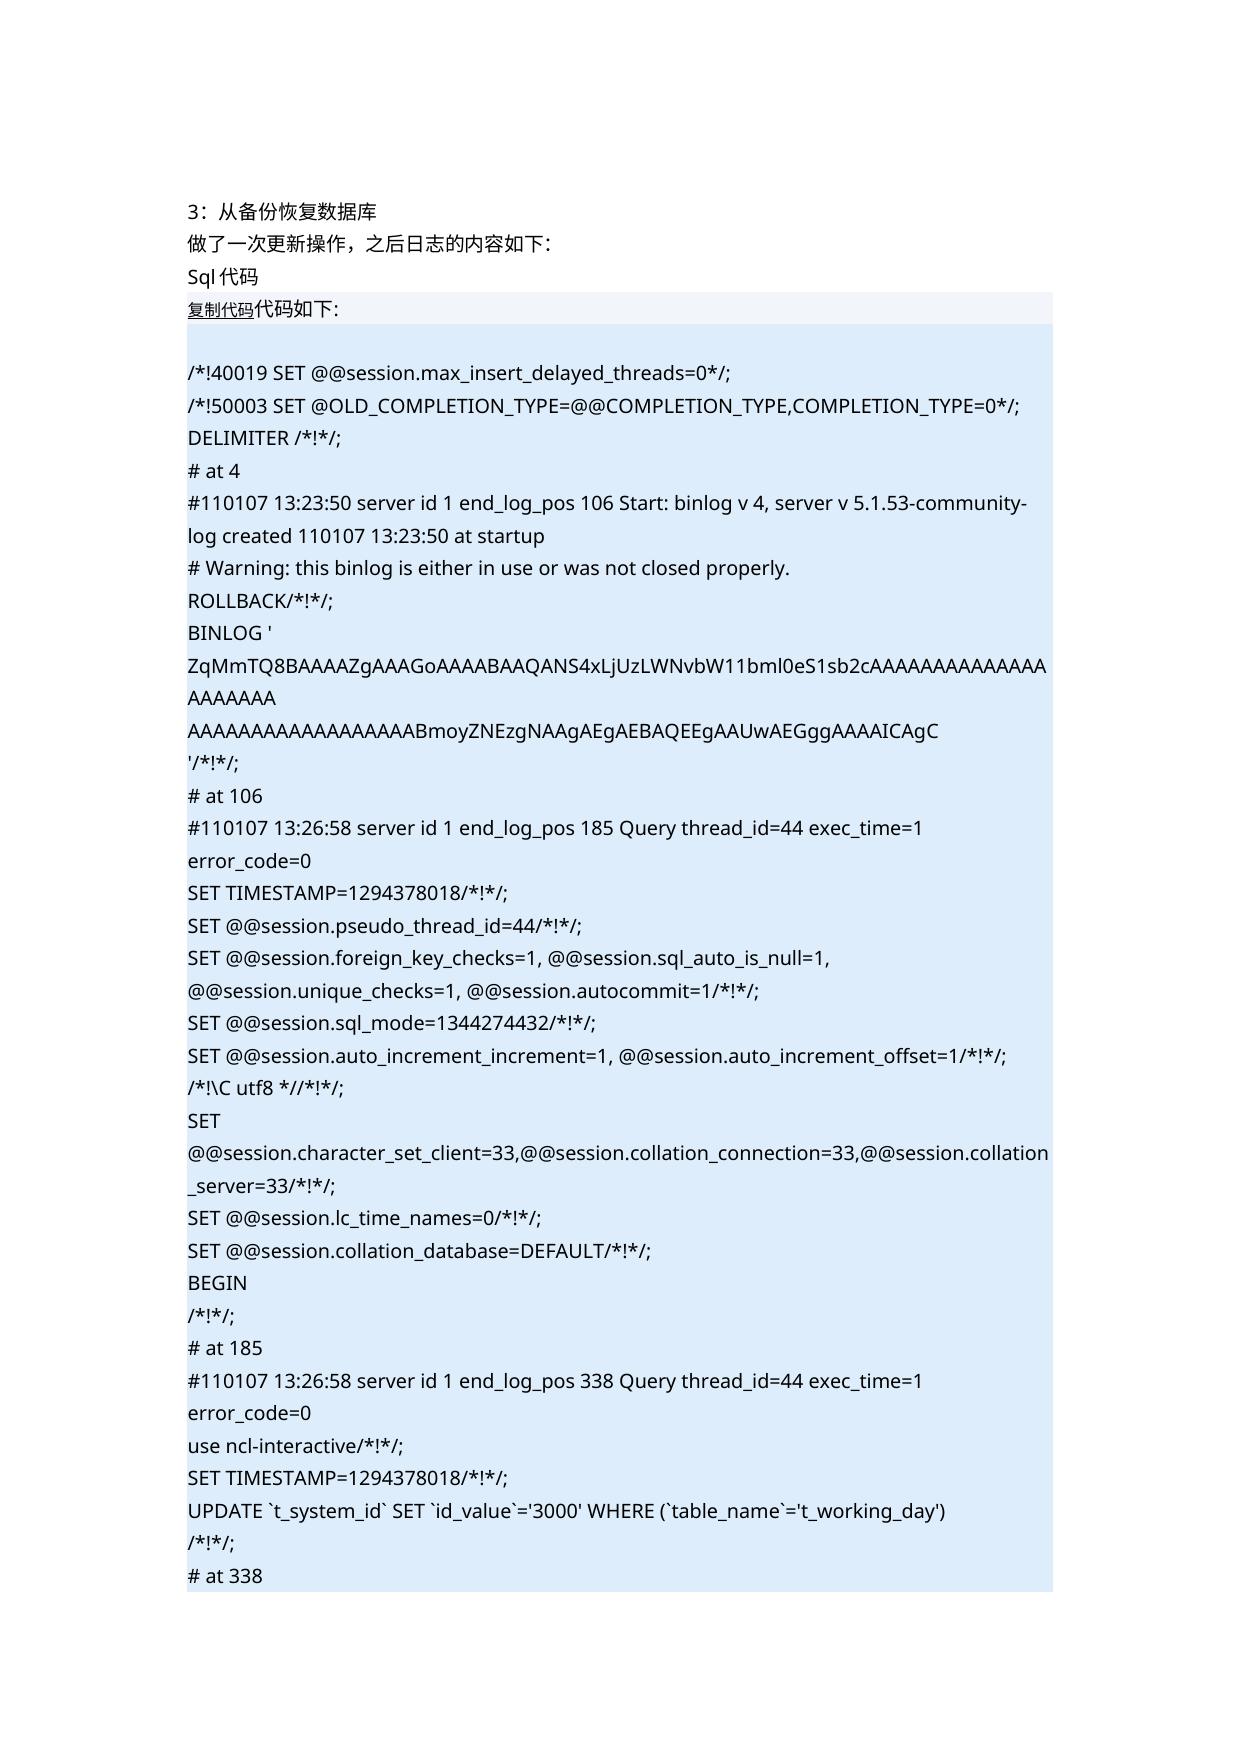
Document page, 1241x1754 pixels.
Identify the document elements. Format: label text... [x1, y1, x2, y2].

text 复制代码代码如下: [187, 292, 1053, 324]
text 3：从备份恢复数据库 做了一次更新操作，之后日志的内容如下： Sql代码 [187, 162, 1053, 292]
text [187, 324, 1053, 1592]
